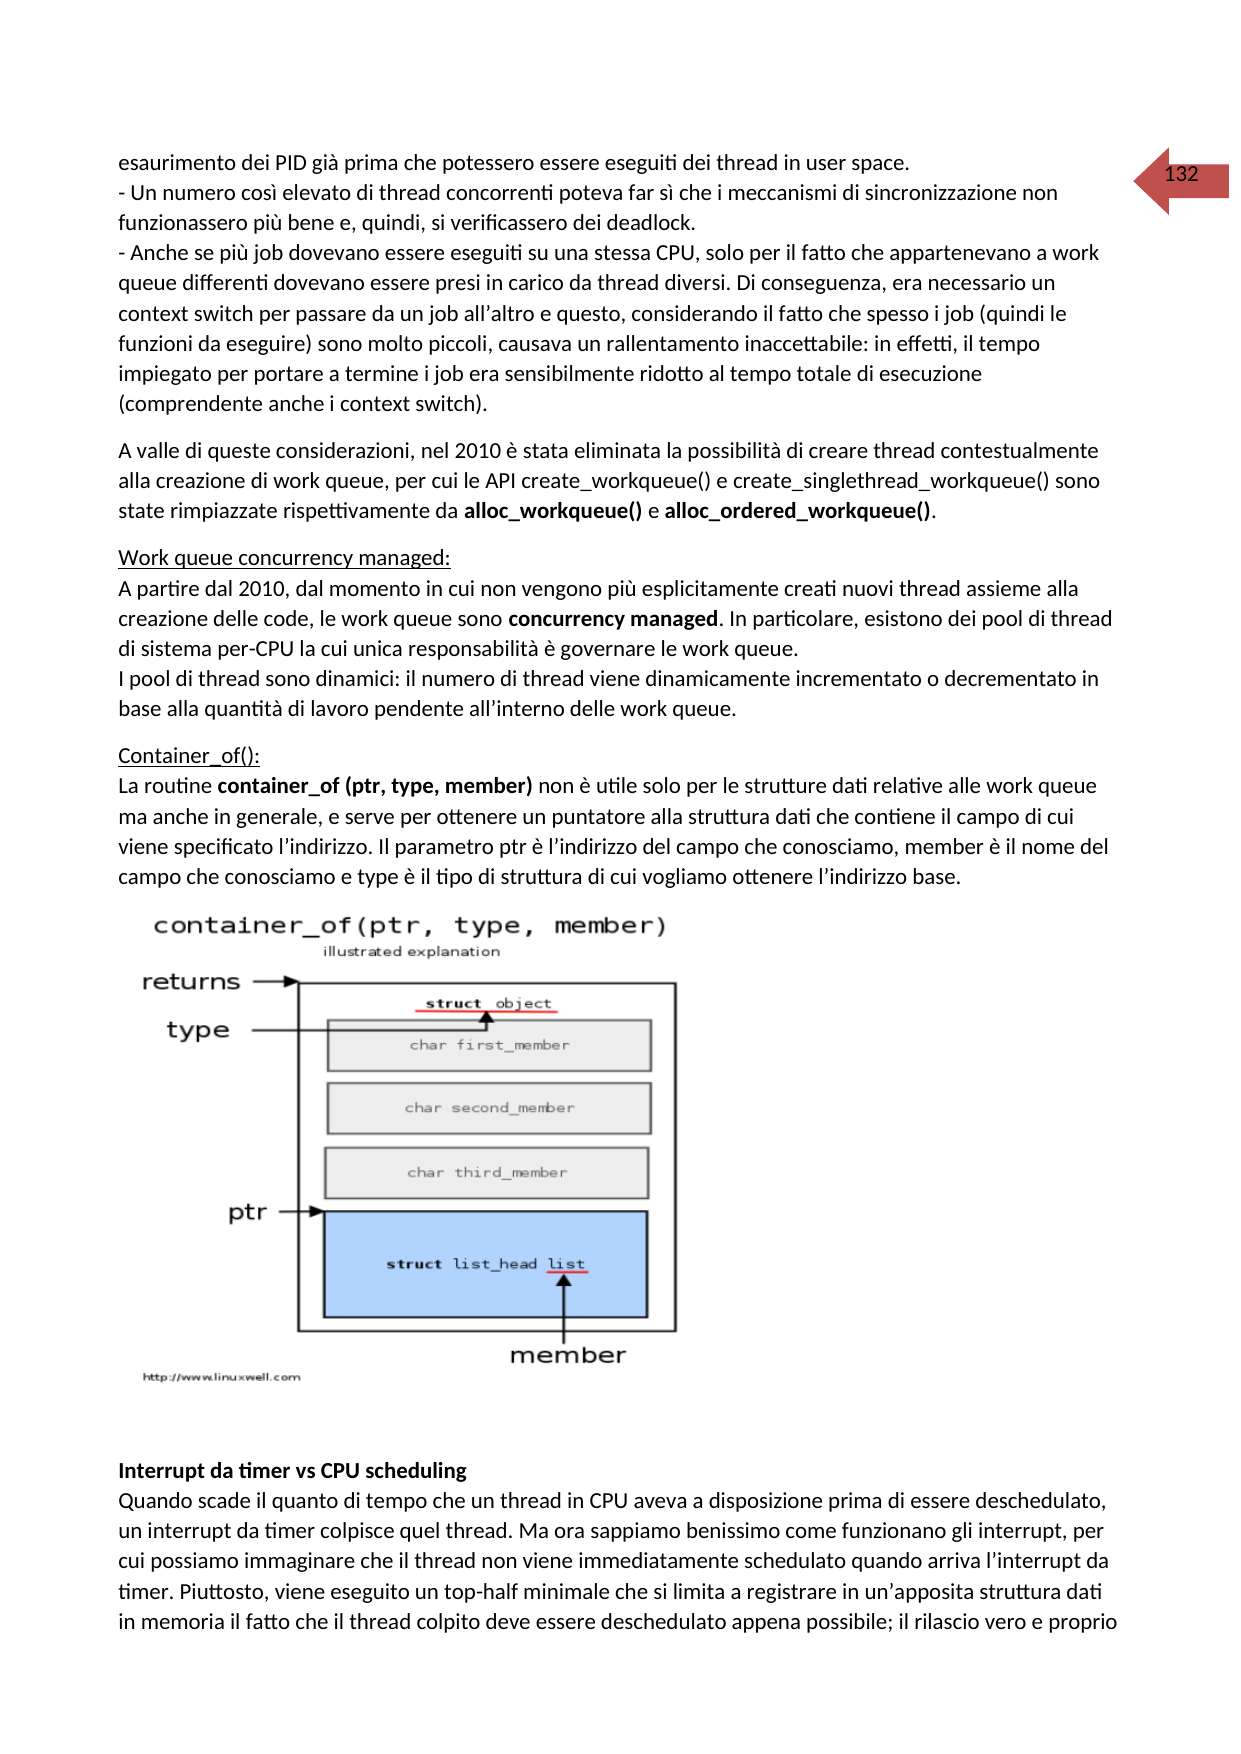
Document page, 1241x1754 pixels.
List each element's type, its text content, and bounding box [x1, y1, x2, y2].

text A valle di queste considerazioni, nel 2010 è stata eliminata la possibilità di creare thread contestualmente alla creazione di work queue, per cui le API create_workqueue() e create_singlethread_workqueue() sono state rimpiazzate rispettivamente da alloc_workqueue() e alloc_ordered_workqueue(). [118, 436, 1122, 524]
picture [118, 909, 730, 1391]
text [118, 1456, 1122, 1635]
text Work queue concurrency managed: A partire dal 2010, dal momento in cui non vengono più esplicitamente creati nuovi thread assieme alla creazione delle code, le work queue sono concurrency managed. In particolare, esistono dei pool di thread di sistema per-CPU la cui unica responsabilità è governare le work queue. I pool di thread sono dinamici: il numero di thread viene dinamicamente incrementato o decrementato in base alla quantità di lavoro pendente all’interno delle work queue. [118, 543, 1122, 722]
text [118, 148, 1122, 417]
text Container_of(): La routine container_of (ptr, type, member) non è utile solo per le strutture dati relative alle work queue ma anche in generale, e serve per ottenere un puntatore alla struttura dati che contiene il campo di cui viene specificato l’indirizzo. Il parametro ptr è l’indirizzo del campo che conosciamo, member è il nome del campo che conosciamo e type è il tipo di struttura di cui vogliamo ottenere l’indirizzo base. [118, 741, 1122, 890]
